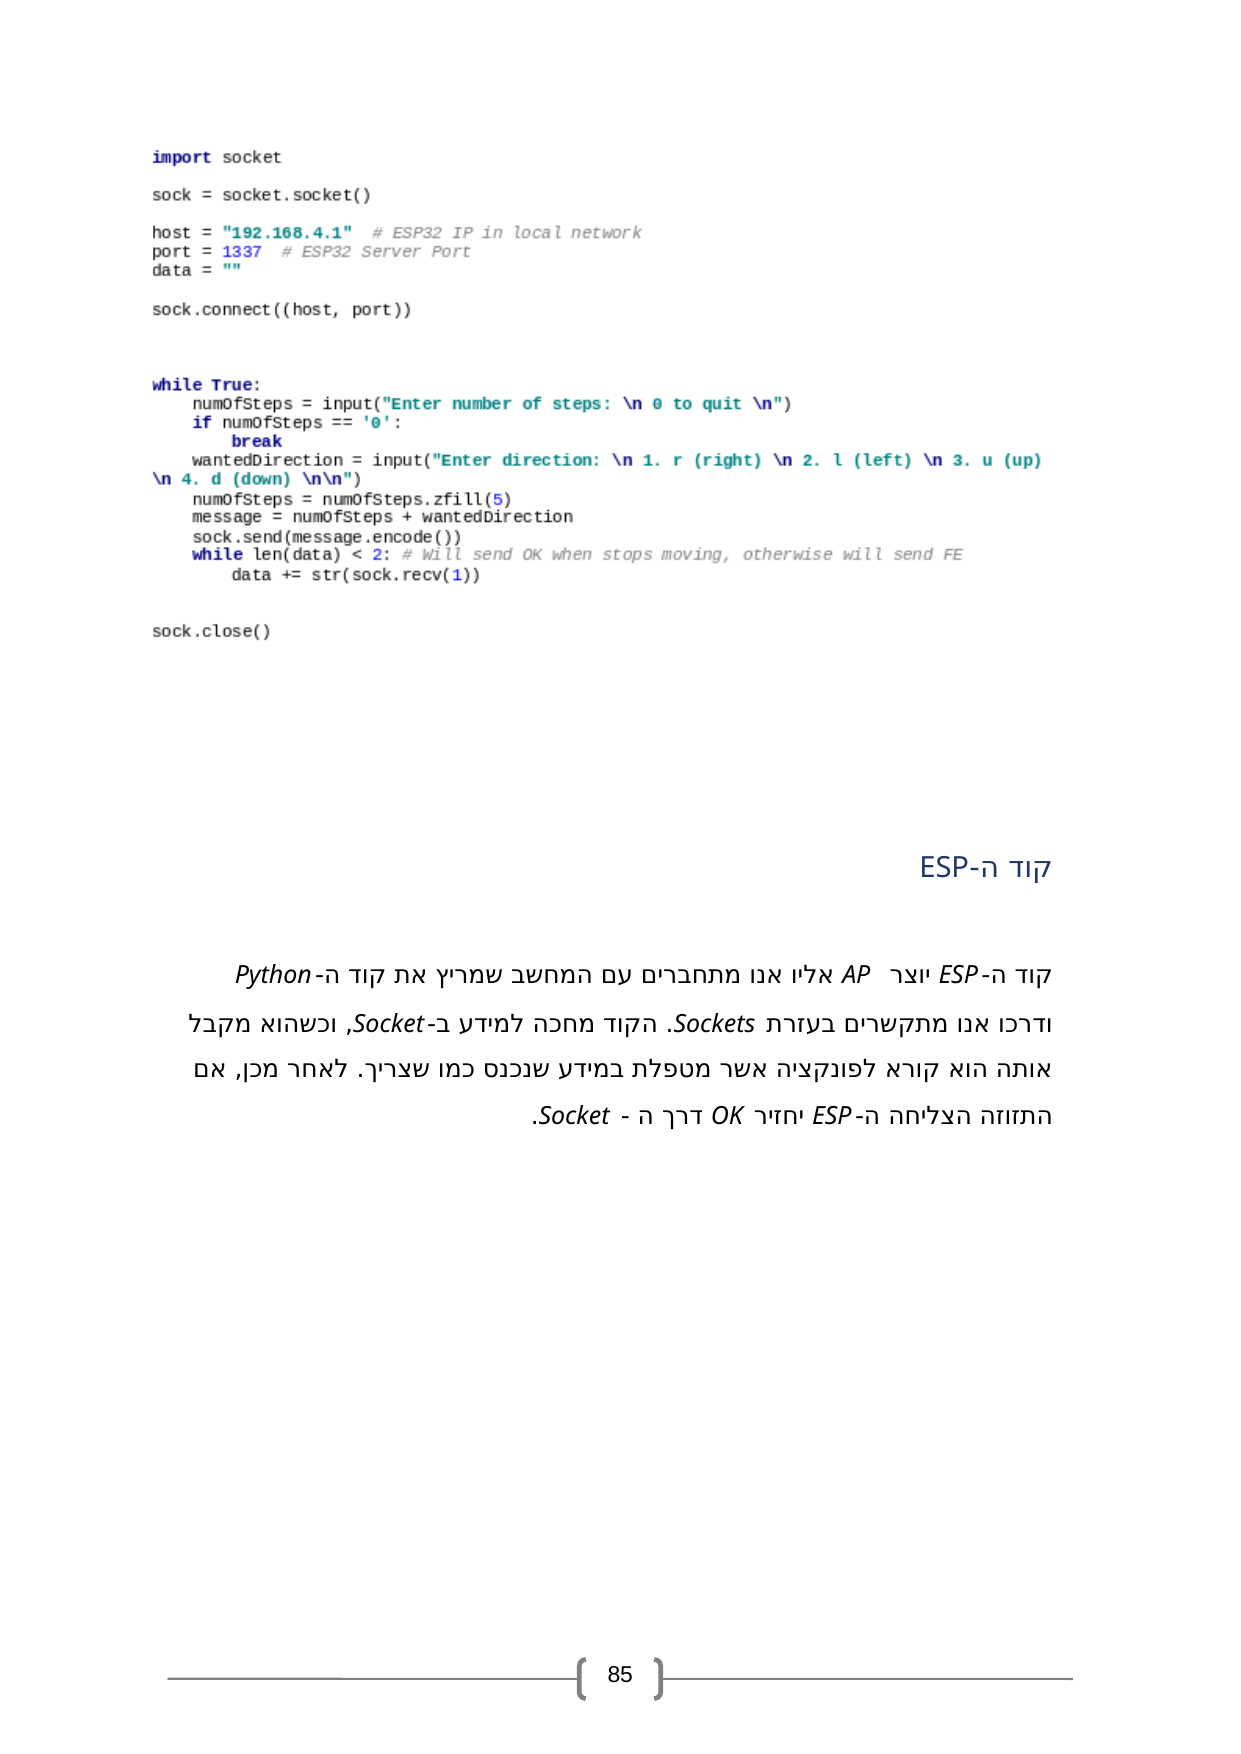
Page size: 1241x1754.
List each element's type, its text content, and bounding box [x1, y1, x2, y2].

text קוד ה-ESP יוצר AP אליו אנו מתחברים עם המחשב שמריץ את קוד ה-Python ודרכו אנו מתקשרים בעזרת Sockets. הקוד מחכה למידע ב-Socket, וכשהוא מקבל אותה הוא קורא לפונקציה אשר מטפלת במידע שנכנס כמו שצריך. לאחר מכן, אם התזוזה הצליחה ה-ESP יחזיר OK דרך ה - Socket. [187, 957, 1053, 1132]
subtitle קוד ה-ESP [187, 846, 1053, 886]
